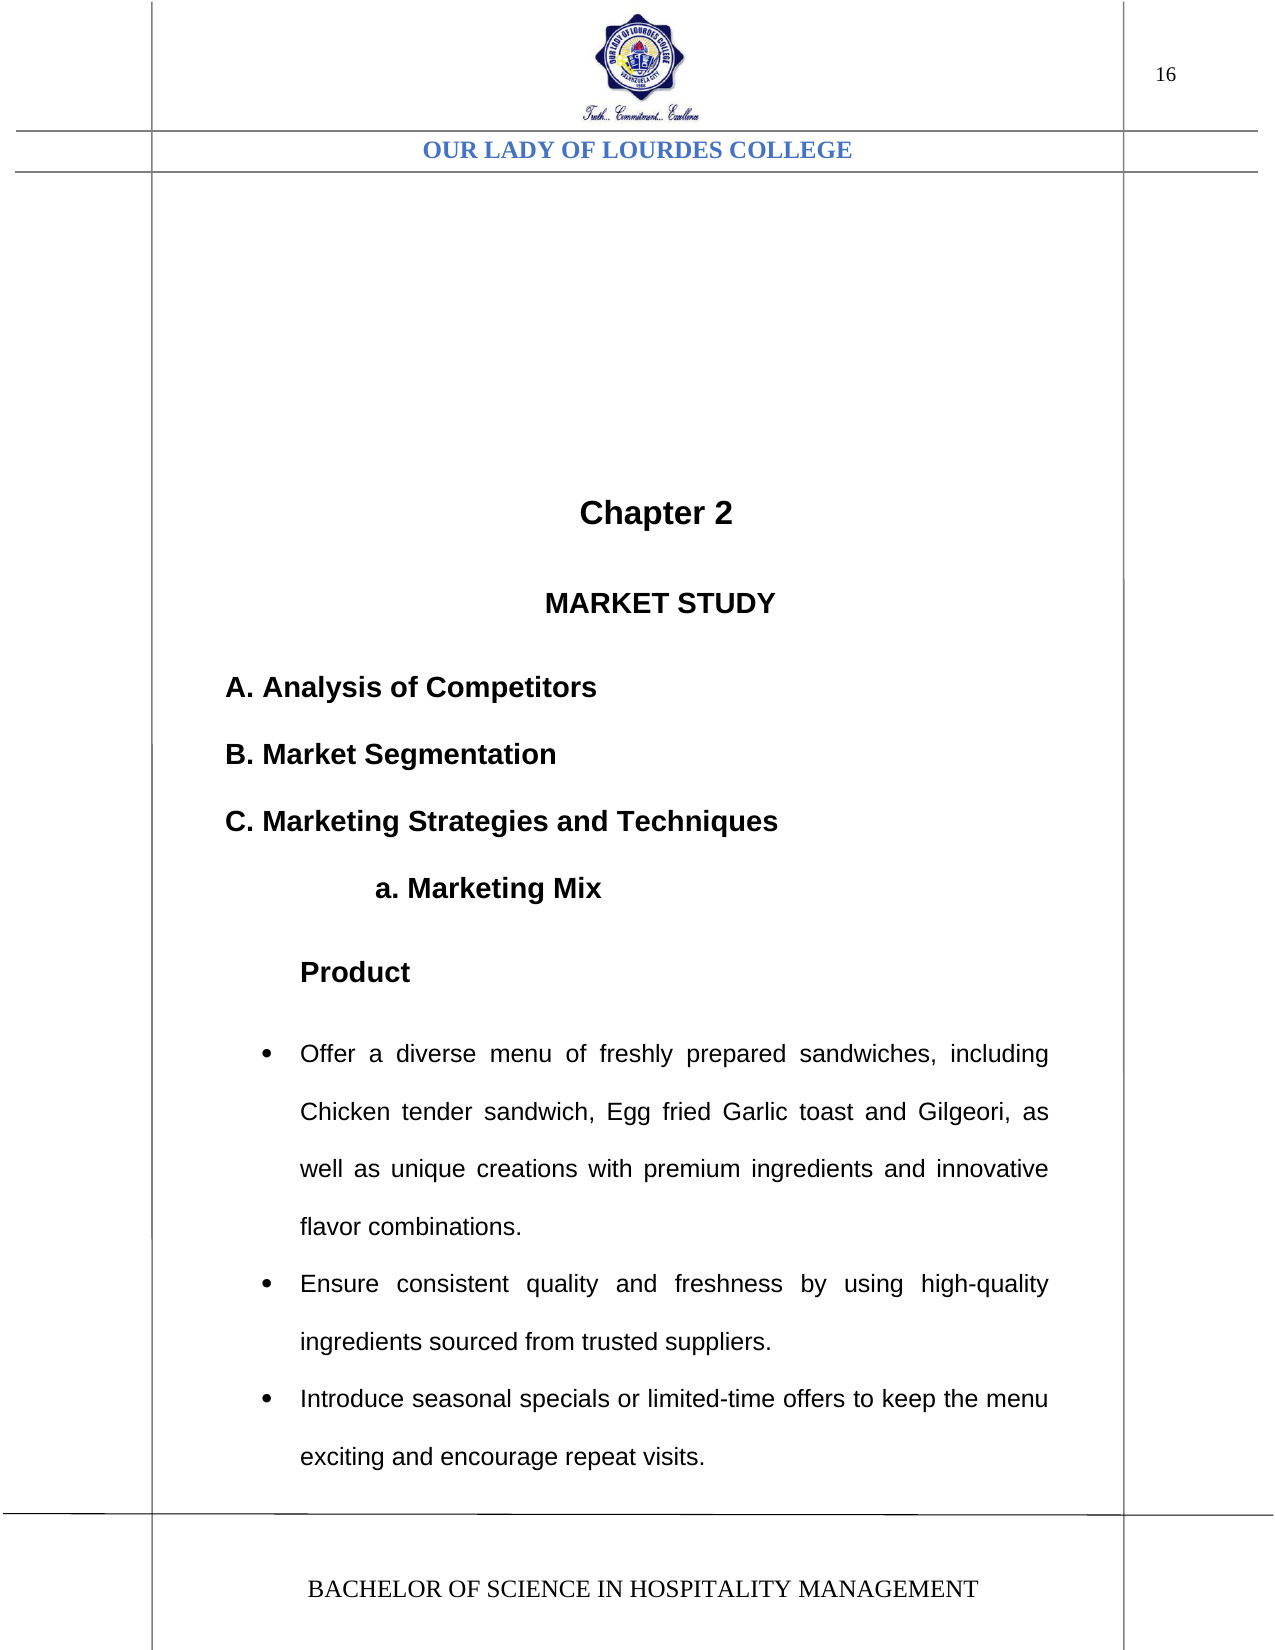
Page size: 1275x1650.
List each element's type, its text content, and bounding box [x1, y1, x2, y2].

text a. Marketing Mix [300, 871, 1125, 905]
list C. Marketing Strategies and Techniques [225, 804, 1125, 838]
list Ensure consistent quality and freshness by using high-quality ingredients sourced from trusted suppliers. [262, 1269, 1050, 1355]
text Product [300, 955, 1125, 989]
list B. Market Segmentation [225, 737, 1125, 771]
text Chapter 2 [262, 493, 1050, 531]
list Offer a diverse menu of freshly prepared sandwiches, including Chicken tender sandwich, Egg fried Garlic toast and Gilgeori, as well as unique creations with premium ingredients and innovative flavor combinations. [262, 1039, 1050, 1240]
list A. Analysis of Competitors [225, 670, 1125, 704]
picture [580, 6, 701, 127]
text MARKET STUDY [262, 586, 1050, 620]
list Introduce seasonal specials or limited-time offers to keep the menu exciting and encourage repeat visits. [262, 1384, 1050, 1471]
